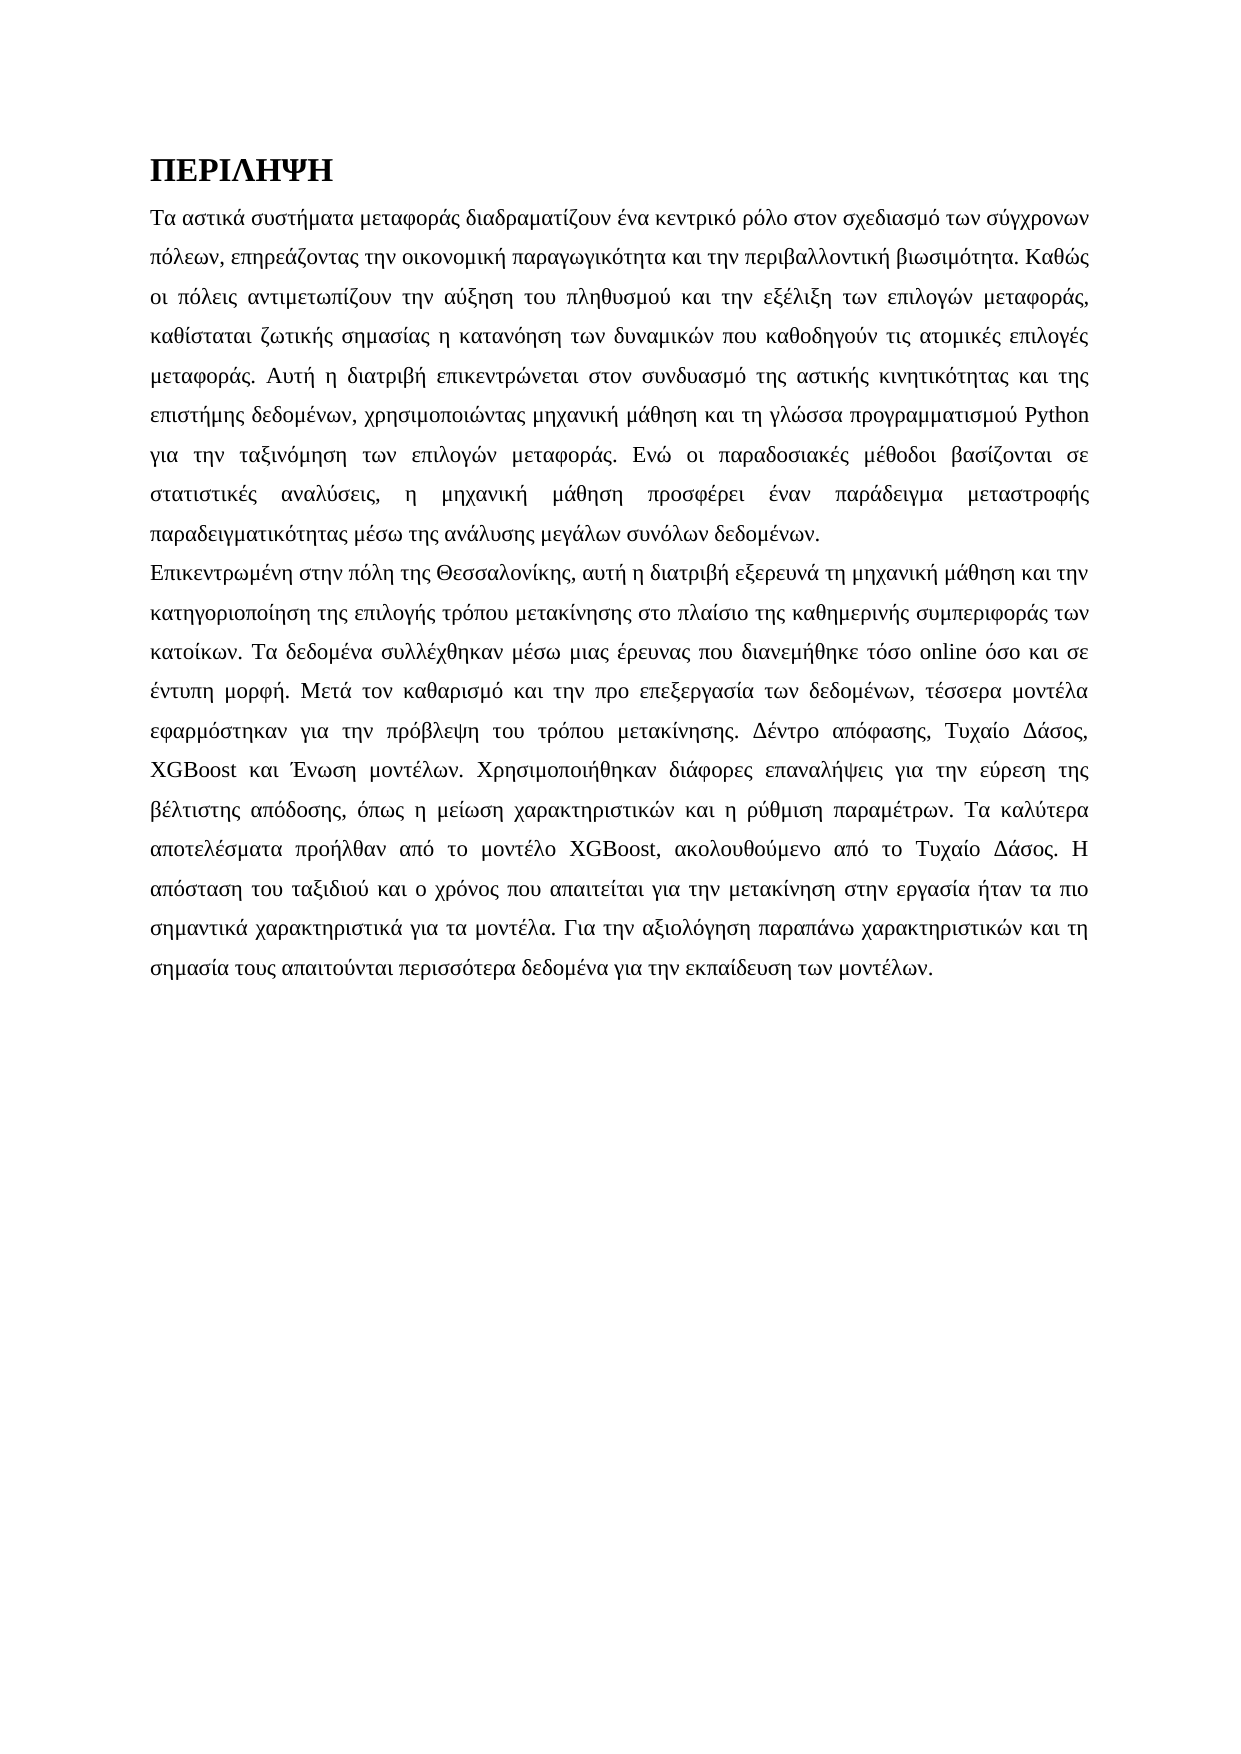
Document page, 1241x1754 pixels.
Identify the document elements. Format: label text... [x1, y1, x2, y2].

text Τα αστικά συστήματα μεταφοράς διαδραματίζουν ένα κεντρικό ρόλο στον σχεδιασμό των σύγχρονων πόλεων, επηρεάζοντας την οικονομική παραγωγικότητα και την περιβαλλοντική βιωσιμότητα. Καθώς οι πόλεις αντιμετωπίζουν την αύξηση του πληθυσμού και την εξέλιξη των επιλογών μεταφοράς, καθίσταται ζωτικής σημασίας η κατανόηση των δυναμικών που καθοδηγούν τις ατομικές επιλογές μεταφοράς. Αυτή η διατριβή επικεντρώνεται στον συνδυασμό της αστικής κινητικότητας και της επιστήμης δεδομένων, χρησιμοποιώντας μηχανική μάθηση και τη γλώσσα προγραμματισμού Python για την ταξινόμηση των επιλογών μεταφοράς. Ενώ οι παραδοσιακές μέθοδοι βασίζονται σε στατιστικές αναλύσεις, η μηχανική μάθηση προσφέρει έναν παράδειγμα μεταστροφής παραδειγματικότητας μέσω της ανάλυσης μεγάλων συνόλων δεδομένων. [150, 204, 1090, 546]
subtitle ΠΕΡΙΛΗΨΗ [150, 150, 1090, 188]
text Επικεντρωμένη στην πόλη της Θεσσαλονίκης, αυτή η διατριβή εξερευνά τη μηχανική μάθηση και την κατηγοριοποίηση της επιλογής τρόπου μετακίνησης στο πλαίσιο της καθημερινής συμπεριφοράς των κατοίκων. Τα δεδομένα συλλέχθηκαν μέσω μιας έρευνας που διανεμήθηκε τόσο online όσο και σε έντυπη μορφή. Μετά τον καθαρισμό και την προ επεξεργασία των δεδομένων, τέσσερα μοντέλα εφαρμόστηκαν για την πρόβλεψη του τρόπου μετακίνησης. Δέντρο απόφασης, Τυχαίο Δάσος, XGBoost και Ένωση μοντέλων. Χρησιμοποιήθηκαν διάφορες επαναλήψεις για την εύρεση της βέλτιστης απόδοσης, όπως η μείωση χαρακτηριστικών και η ρύθμιση παραμέτρων. Τα καλύτερα αποτελέσματα προήλθαν από το μοντέλο XGBoost, ακολουθούμενο από το Τυχαίο Δάσος. Η απόσταση του ταξιδιού και ο χρόνος που απαιτείται για την μετακίνηση στην εργασία ήταν τα πιο σημαντικά χαρακτηριστικά για τα μοντέλα. Για την αξιολόγηση παραπάνω χαρακτηριστικών και τη σημασία τους απαιτούνται περισσότερα δεδομένα για την εκπαίδευση των μοντέλων. [150, 559, 1090, 980]
